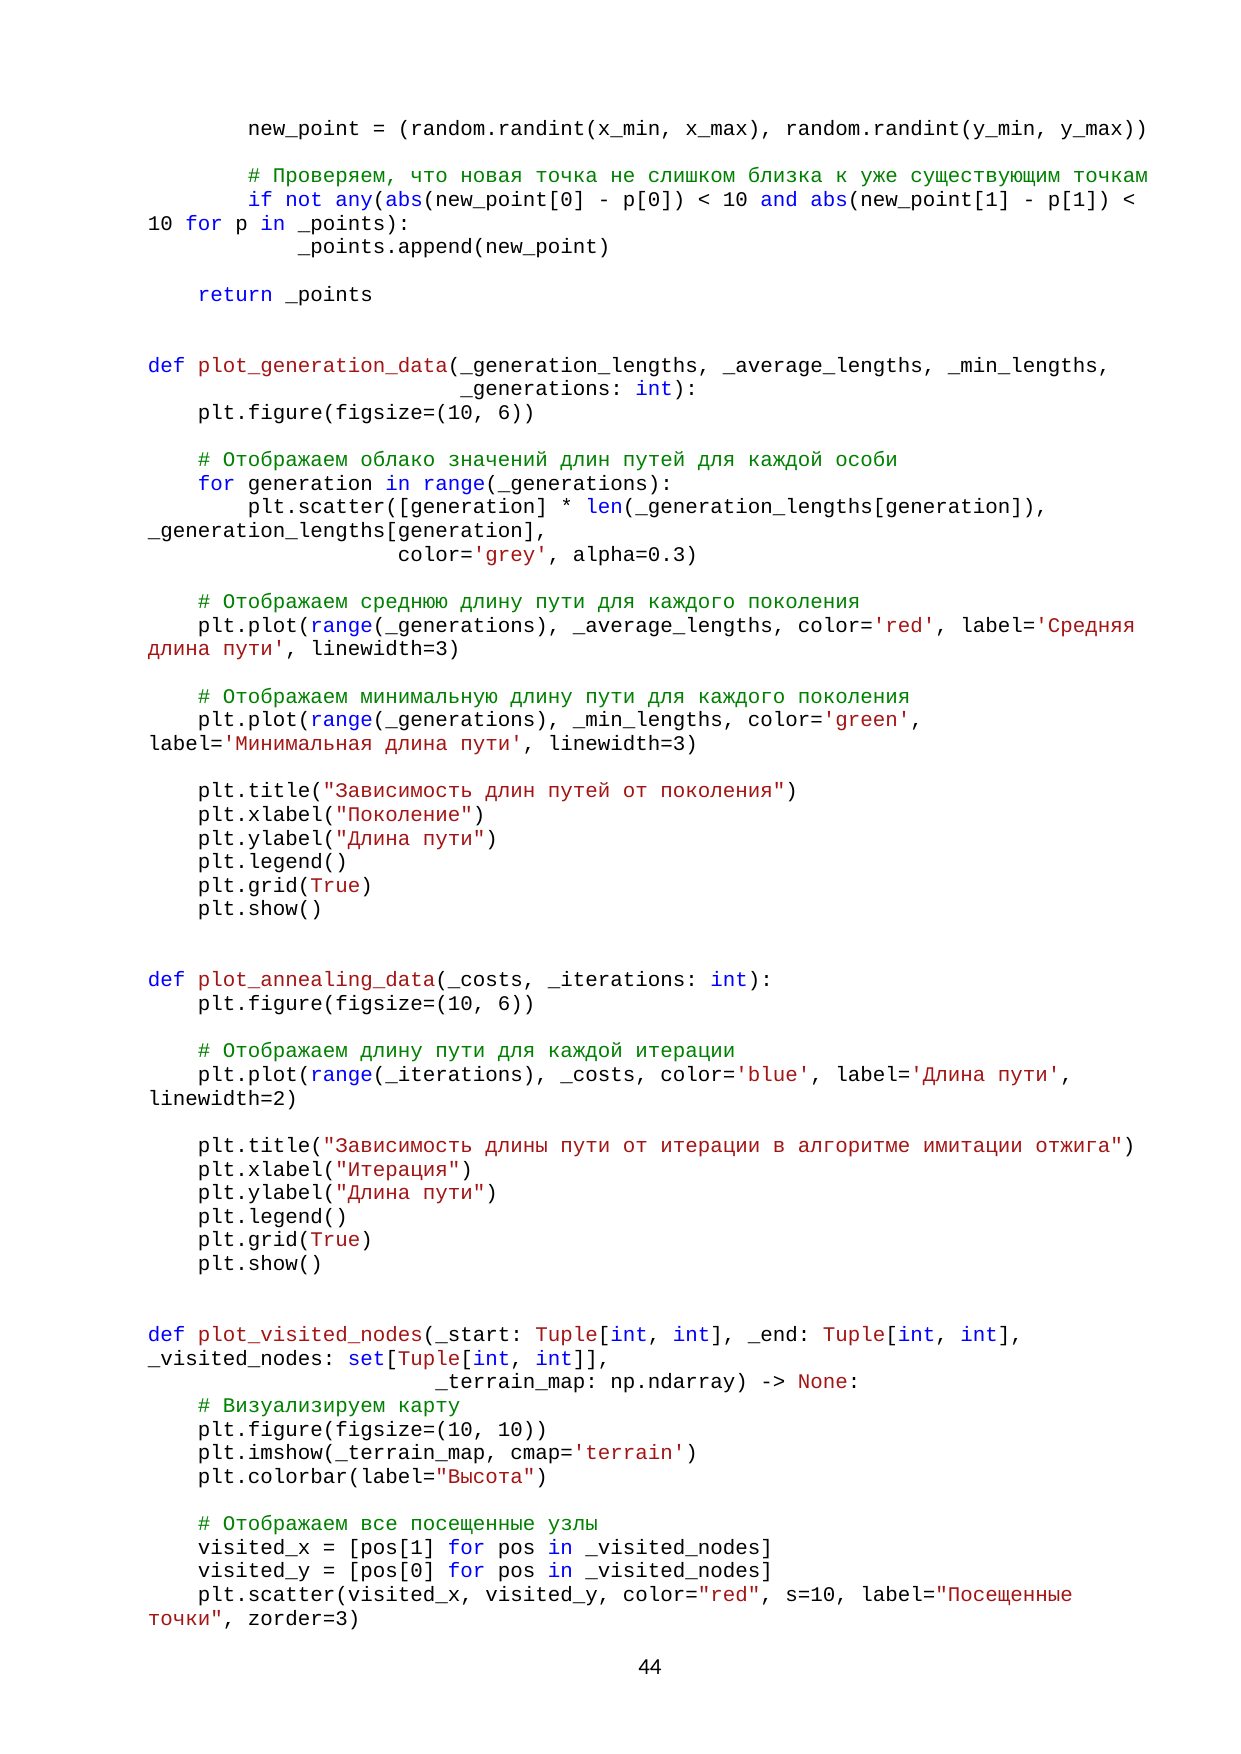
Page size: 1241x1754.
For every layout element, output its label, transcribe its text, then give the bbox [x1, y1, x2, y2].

text def plot_annealing_data(_costs, _iterations: int): [148, 969, 1152, 993]
text plt.title("Зависимость длины пути от итерации в алгоритме имитации отжига") [148, 1135, 1152, 1158]
text plt.show() [148, 1253, 1152, 1277]
text plt.grid(True) [148, 1229, 1152, 1253]
text if not any(abs(new_point[0] - p[0]) < 10 and abs(new_point[1] - p[1]) < 10 for p in _points): [148, 189, 1152, 236]
text plt.scatter([generation] * len(_generation_lengths[generation]), _generation_lengths[generation], [148, 496, 1152, 544]
text # Проверяем, что новая точка не слишком близка к уже существующим точкам [148, 165, 1152, 189]
text plt.ylabel("Длина пути") [148, 827, 1152, 851]
text plt.ylabel("Длина пути") [148, 1182, 1152, 1206]
text visited_x = [pos[1] for pos in _visited_nodes] [148, 1537, 1152, 1561]
text return _points [148, 284, 1152, 307]
text plt.colorbar(label="Высота") [148, 1466, 1152, 1489]
text # Отображаем длину пути для каждой итерации [148, 1040, 1152, 1064]
text _terrain_map: np.ndarray) -> None: [148, 1371, 1152, 1395]
text visited_y = [pos[0] for pos in _visited_nodes] [148, 1561, 1152, 1584]
text for generation in range(_generations): [148, 473, 1152, 496]
text plt.legend() [148, 851, 1152, 875]
text plt.grid(True) [148, 875, 1152, 898]
text color='grey', alpha=0.3) [148, 544, 1152, 567]
text # Отображаем облако значений длин путей для каждой особи [148, 449, 1152, 473]
text plt.figure(figsize=(10, 6)) [148, 402, 1152, 426]
text # Отображаем минимальную длину пути для каждого поколения [148, 686, 1152, 709]
text plt.figure(figsize=(10, 6)) [148, 993, 1152, 1017]
text plt.legend() [148, 1206, 1152, 1229]
text _generations: int): [148, 378, 1152, 402]
text _points.append(new_point) [148, 236, 1152, 260]
text plt.plot(range(_iterations), _costs, color='blue', label='Длина пути', linewidth=2) [148, 1064, 1152, 1111]
text # Визуализируем карту [148, 1395, 1152, 1419]
text new_point = (random.randint(x_min, x_max), random.randint(y_min, y_max)) [148, 118, 1152, 142]
text plt.xlabel("Итерация") [148, 1158, 1152, 1182]
text def plot_visited_nodes(_start: Tuple[int, int], _end: Tuple[int, int], _visited_nodes: set[Tuple[int, int]], [148, 1324, 1152, 1371]
text plt.imshow(_terrain_map, cmap='terrain') [148, 1442, 1152, 1466]
text plt.figure(figsize=(10, 10)) [148, 1419, 1152, 1442]
text # Отображаем среднюю длину пути для каждого поколения [148, 591, 1152, 615]
text plt.plot(range(_generations), _average_lengths, color='red', label='Средняя длина пути', linewidth=3) [148, 615, 1152, 662]
text plt.title("Зависимость длин путей от поколения") [148, 780, 1152, 804]
text plt.show() [148, 898, 1152, 922]
text plt.xlabel("Поколение") [148, 804, 1152, 827]
text plt.plot(range(_generations), _min_lengths, color='green', label='Минимальная длина пути', linewidth=3) [148, 709, 1152, 757]
text # Отображаем все посещенные узлы [148, 1513, 1152, 1537]
text plt.scatter(visited_x, visited_y, color="red", s=10, label="Посещенные точки", zorder=3) [148, 1584, 1152, 1631]
text def plot_generation_data(_generation_lengths, _average_lengths, _min_lengths, [148, 354, 1152, 378]
